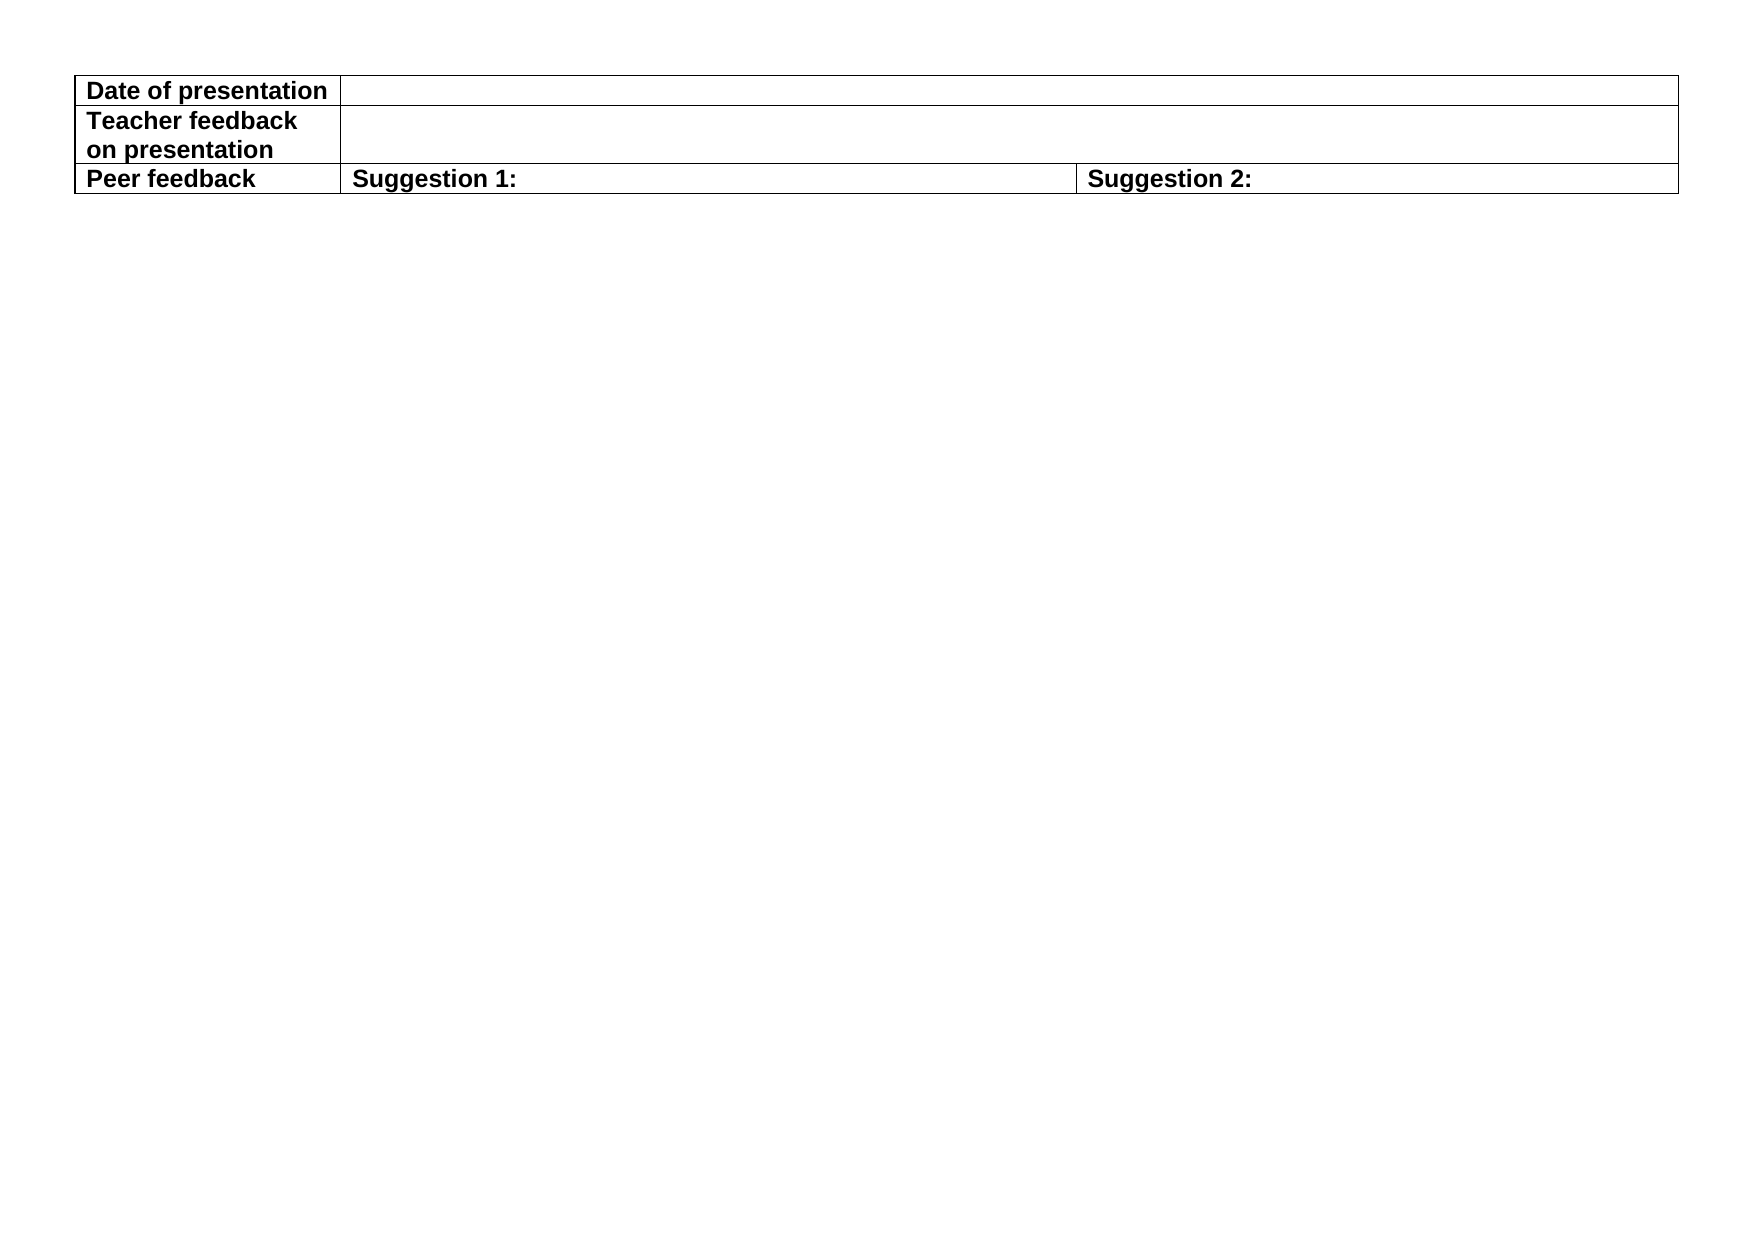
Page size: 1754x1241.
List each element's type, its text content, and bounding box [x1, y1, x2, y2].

table_cell Suggestion 1: [341, 164, 1076, 193]
table_cell Teacher feedback on presentation [76, 106, 340, 163]
table_cell Date of presentation [76, 76, 340, 105]
table_cell [341, 106, 1678, 163]
table_cell Suggestion 2: [1077, 164, 1678, 193]
table_cell [341, 76, 1678, 105]
table_cell Peer feedback [76, 164, 340, 193]
